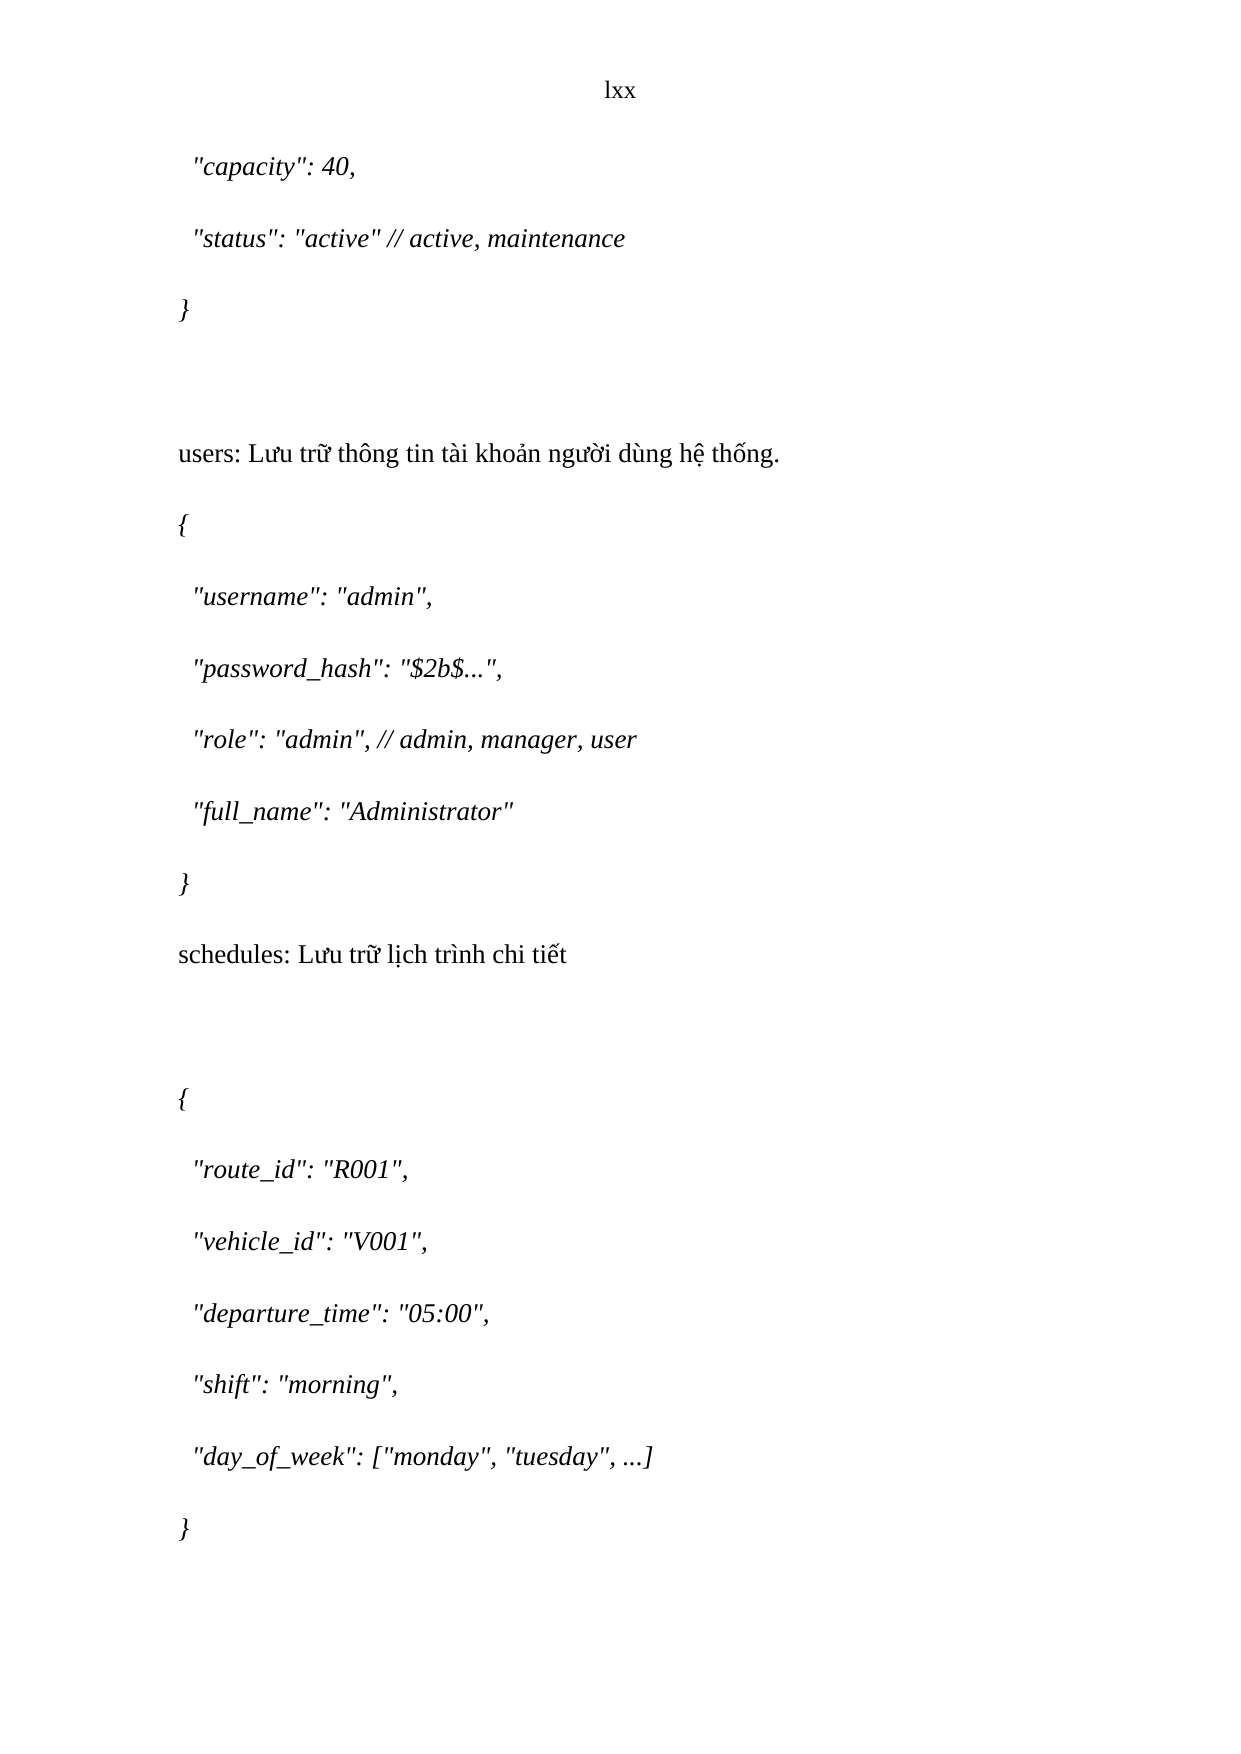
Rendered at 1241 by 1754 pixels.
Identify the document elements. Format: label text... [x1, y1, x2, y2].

text "capacity": 40, [178, 150, 1090, 181]
text { [178, 1082, 1090, 1113]
text "status": "active" // active, maintenance [178, 222, 1090, 253]
text users: Lưu trữ thông tin tài khoản người dùng hệ thống. [178, 437, 1090, 468]
text "vehicle_id": "V001", [178, 1225, 1090, 1256]
text "departure_time": "05:00", [178, 1297, 1090, 1328]
text "day_of_week": ["monday", "tuesday", ...] [178, 1440, 1090, 1471]
text "password_hash": "$2b$...", [178, 652, 1090, 683]
text "full_name": "Administrator" [178, 795, 1090, 826]
text "username": "admin", [178, 580, 1090, 611]
text schedules: Lưu trữ lịch trình chi tiết [178, 938, 1090, 969]
text "shift": "morning", [178, 1368, 1090, 1399]
text "route_id": "R001", [178, 1153, 1090, 1184]
text } [178, 867, 1090, 898]
text } [178, 1512, 1090, 1543]
text "role": "admin", // admin, manager, user [178, 723, 1090, 754]
text } [178, 293, 1090, 324]
text { [178, 508, 1090, 539]
